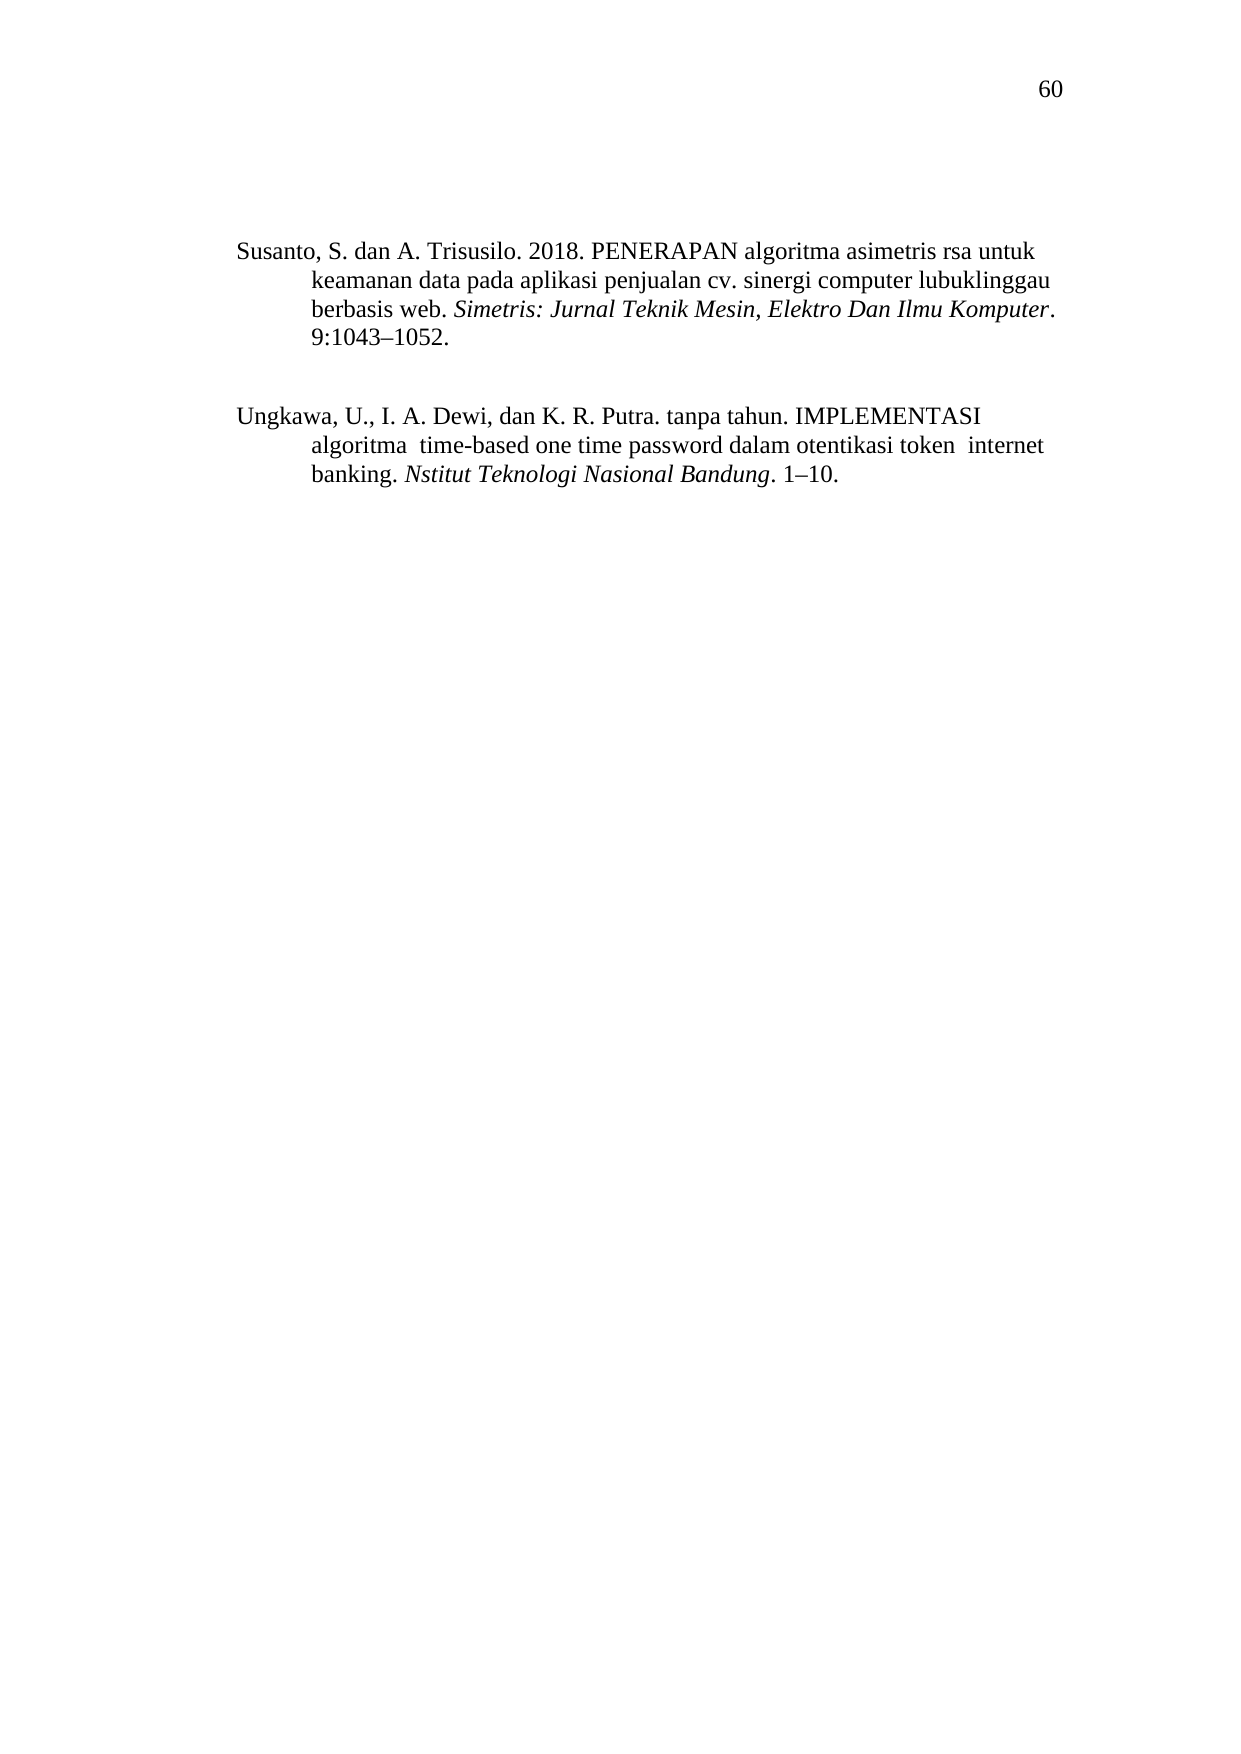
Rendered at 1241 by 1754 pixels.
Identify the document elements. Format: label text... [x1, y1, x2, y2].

text Ungkawa, U., I. A. Dewi, dan K. R. Putra. tanpa tahun. IMPLEMENTASI algoritma time-based one time password dalam otentikasi token internet banking. Nstitut Teknologi Nasional Bandung. 1–10. [236, 401, 1063, 487]
text Susanto, S. dan A. Trisusilo. 2018. PENERAPAN algoritma asimetris rsa untuk keamanan data pada aplikasi penjualan cv. sinergi computer lubuklinggau berbasis web. Simetris: Jurnal Teknik Mesin, Elektro Dan Ilmu Komputer. 9:1043–1052. [236, 236, 1063, 351]
